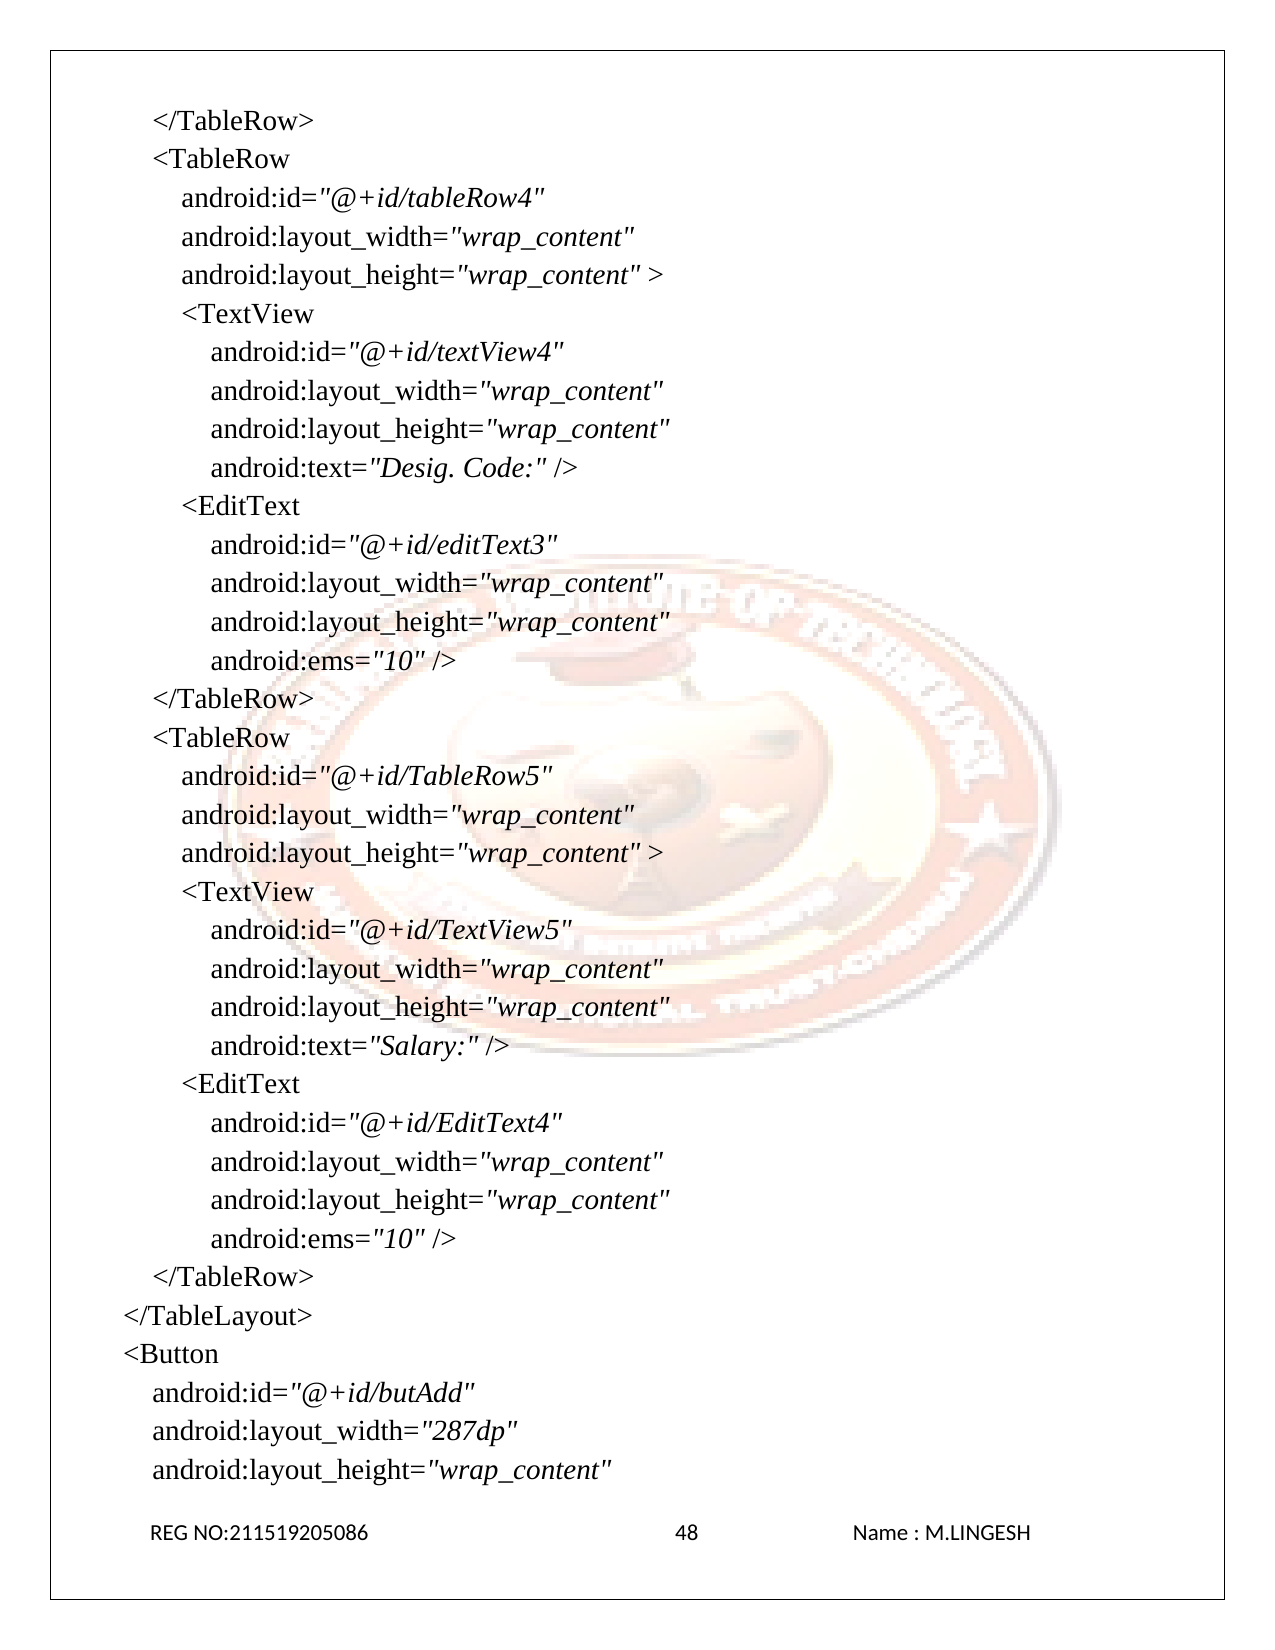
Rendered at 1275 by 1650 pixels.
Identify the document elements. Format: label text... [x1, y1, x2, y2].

text android:id="@+id/TextView5" [94, 912, 1125, 946]
text android:id="@+id/TableRow5" [94, 758, 1125, 792]
text android:layout_height="wrap_content" [94, 1452, 1125, 1486]
text </TableLayout> [94, 1298, 1125, 1331]
text <TableRow [94, 720, 1125, 753]
text android:layout_width="wrap_content" [94, 951, 1125, 984]
text <EditText [94, 488, 1125, 522]
text android:layout_height="wrap_content" > [94, 257, 1125, 291]
text android:layout_height="wrap_content" [94, 989, 1125, 1023]
text android:layout_width="wrap_content" [94, 219, 1125, 252]
text android:text="Desig. Code:" /> [94, 450, 1125, 483]
text android:layout_width="wrap_content" [94, 373, 1125, 406]
text android:id="@+id/tableRow4" [94, 180, 1125, 214]
text android:layout_width="wrap_content" [94, 566, 1125, 599]
text android:layout_width="wrap_content" [94, 797, 1125, 830]
text <Button [94, 1336, 1125, 1370]
text <EditText [94, 1067, 1125, 1100]
text android:layout_width="287dp" [94, 1413, 1125, 1447]
text <TextView [94, 874, 1125, 907]
text <TextView [94, 296, 1125, 329]
text android:id="@+id/textView4" [94, 334, 1125, 368]
text <TableRow [94, 142, 1125, 175]
text android:layout_height="wrap_content" [94, 411, 1125, 445]
text android:layout_width="wrap_content" [94, 1144, 1125, 1177]
text </TableRow> [94, 1259, 1125, 1293]
text android:layout_height="wrap_content" > [94, 835, 1125, 869]
text android:id="@+id/editText3" [94, 527, 1125, 561]
text android:ems="10" /> [94, 1221, 1125, 1254]
text android:id="@+id/butAdd" [94, 1375, 1125, 1408]
text android:ems="10" /> [94, 643, 1125, 676]
text </TableRow> [94, 681, 1125, 715]
text android:layout_height="wrap_content" [94, 1182, 1125, 1216]
text android:id="@+id/EditText4" [94, 1105, 1125, 1139]
text </TableRow> [94, 103, 1125, 137]
text android:text="Salary:" /> [94, 1028, 1125, 1062]
text android:layout_height="wrap_content" [94, 604, 1125, 638]
